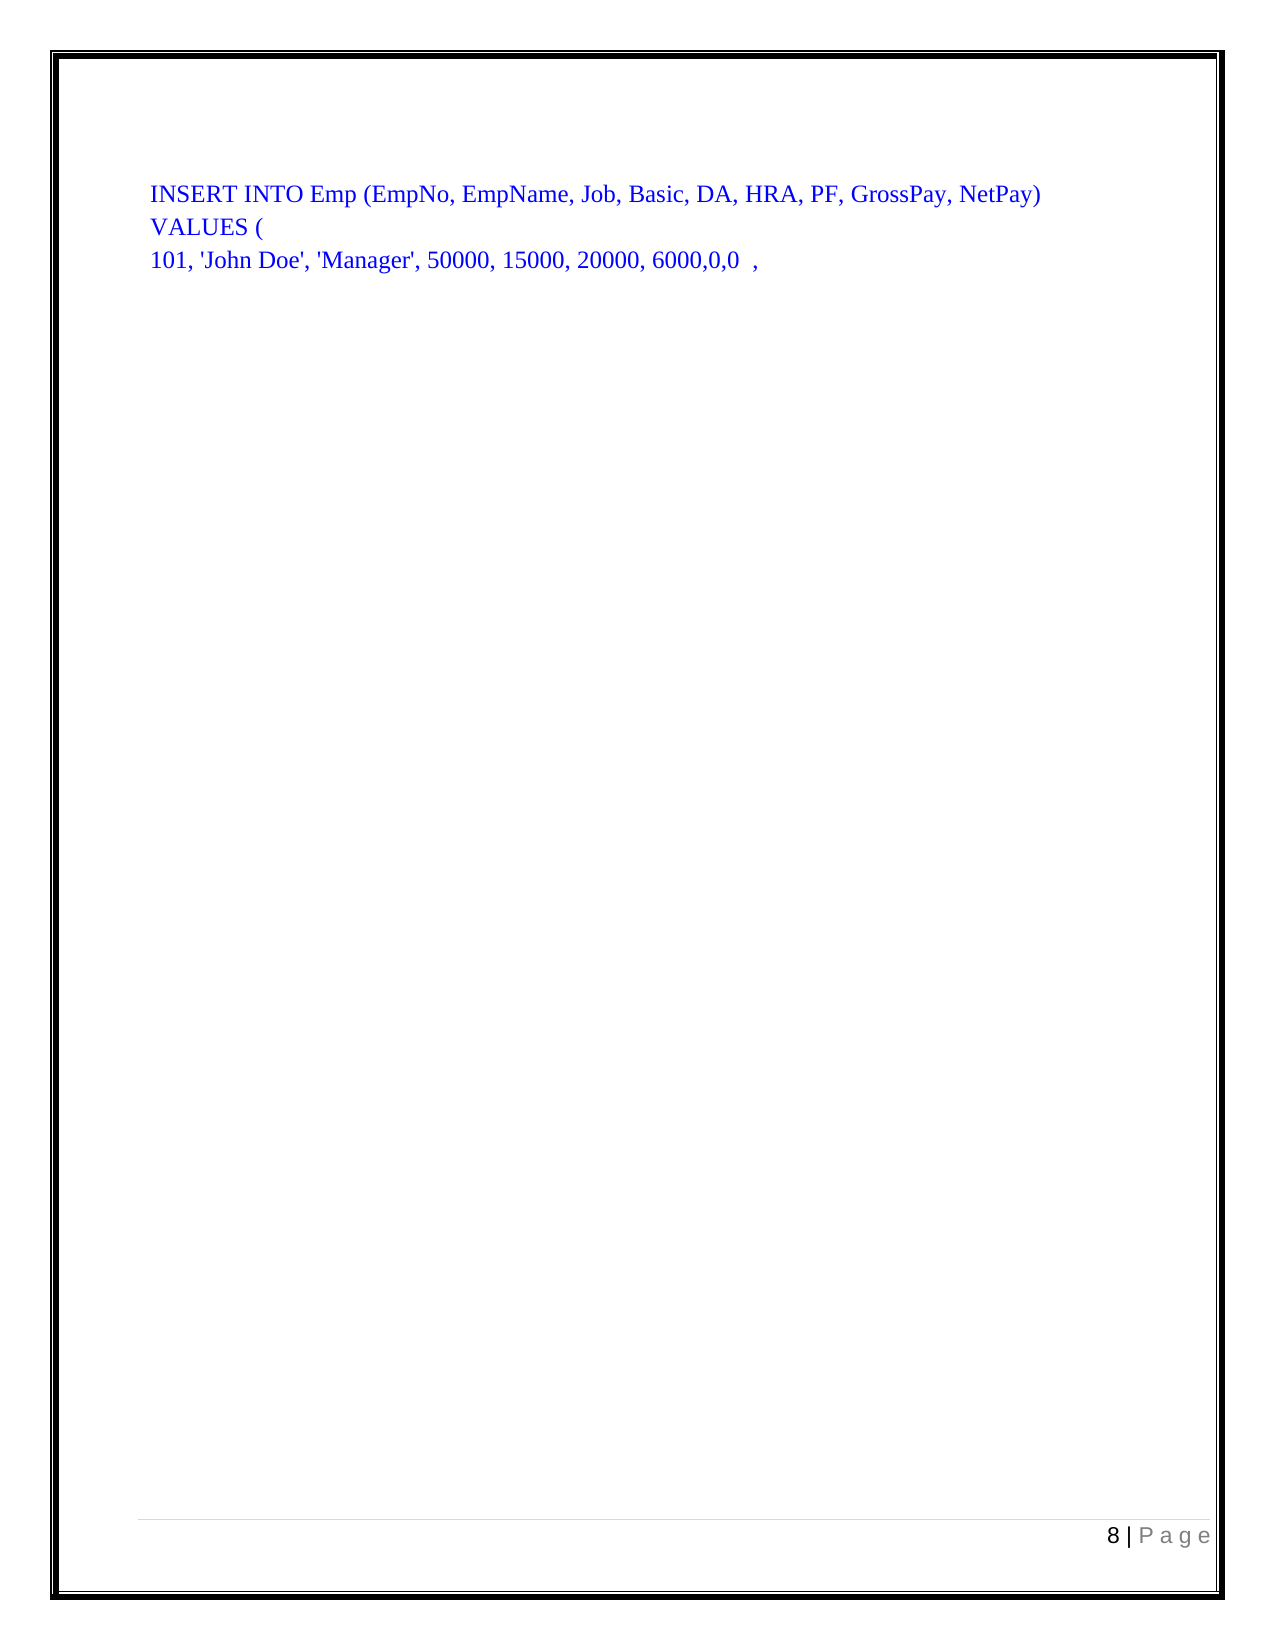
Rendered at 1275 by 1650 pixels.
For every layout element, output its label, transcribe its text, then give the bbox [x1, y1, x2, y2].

text INSERT INTO Emp (EmpNo, EmpName, Job, Basic, DA, HRA, PF, GrossPay, NetPay) VALUES ( [150, 179, 1116, 241]
text 101, 'John Doe', 'Manager', 50000, 15000, 20000, 6000,0,0 , [150, 245, 1210, 273]
